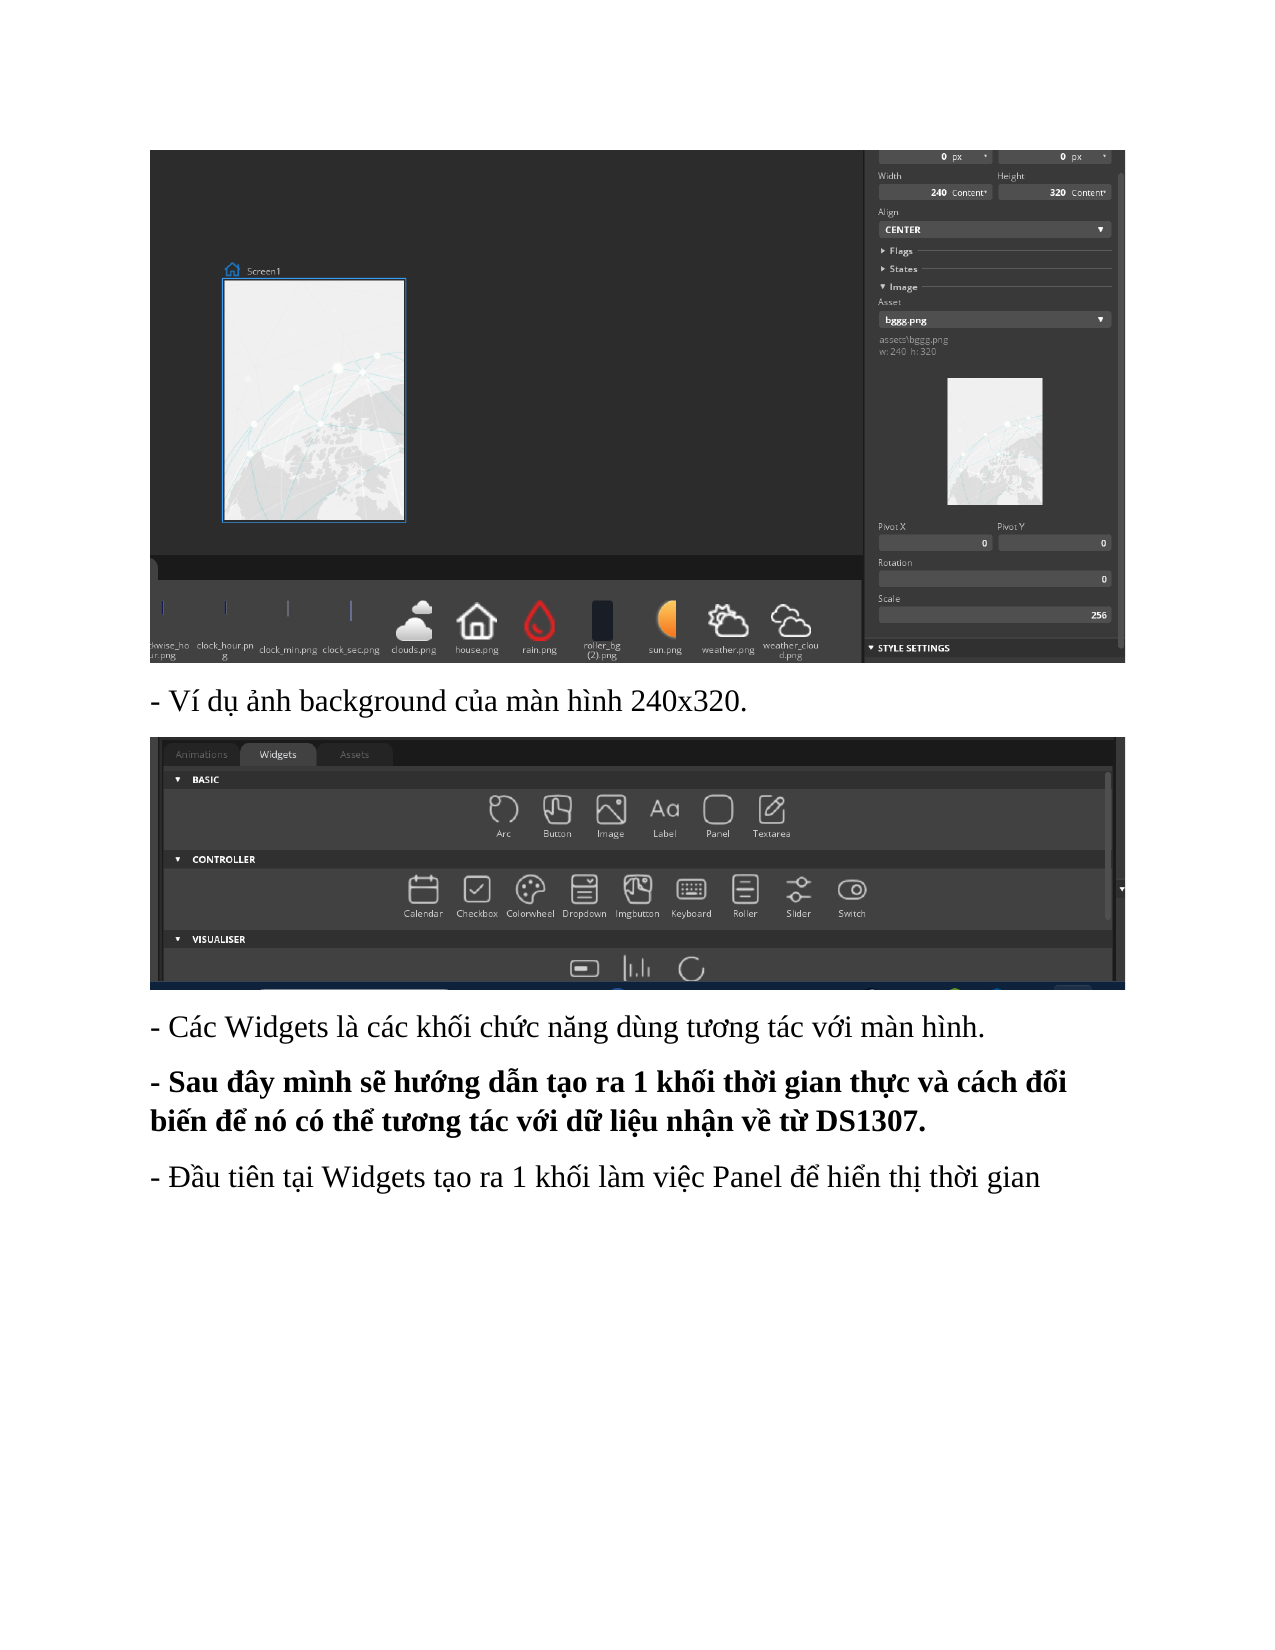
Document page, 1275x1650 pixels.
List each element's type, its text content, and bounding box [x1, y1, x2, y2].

picture [150, 737, 1125, 990]
text - Đầu tiên tại Widgets tạo ra 1 khối làm việc Panel để hiển thị thời gian [150, 1158, 1125, 1194]
text - Sau đây mình sẽ hướng dẫn tạo ra 1 khối thời gian thực và cách đổi biến để nó có thể tương tác với dữ liệu nhận về từ DS1307. [150, 1064, 1125, 1138]
picture [150, 150, 1125, 663]
text - Các Widgets là các khối chức năng dùng tương tác với màn hình. [150, 1008, 1125, 1044]
text - Ví dụ ảnh background của màn hình 240x320. [150, 682, 1125, 718]
